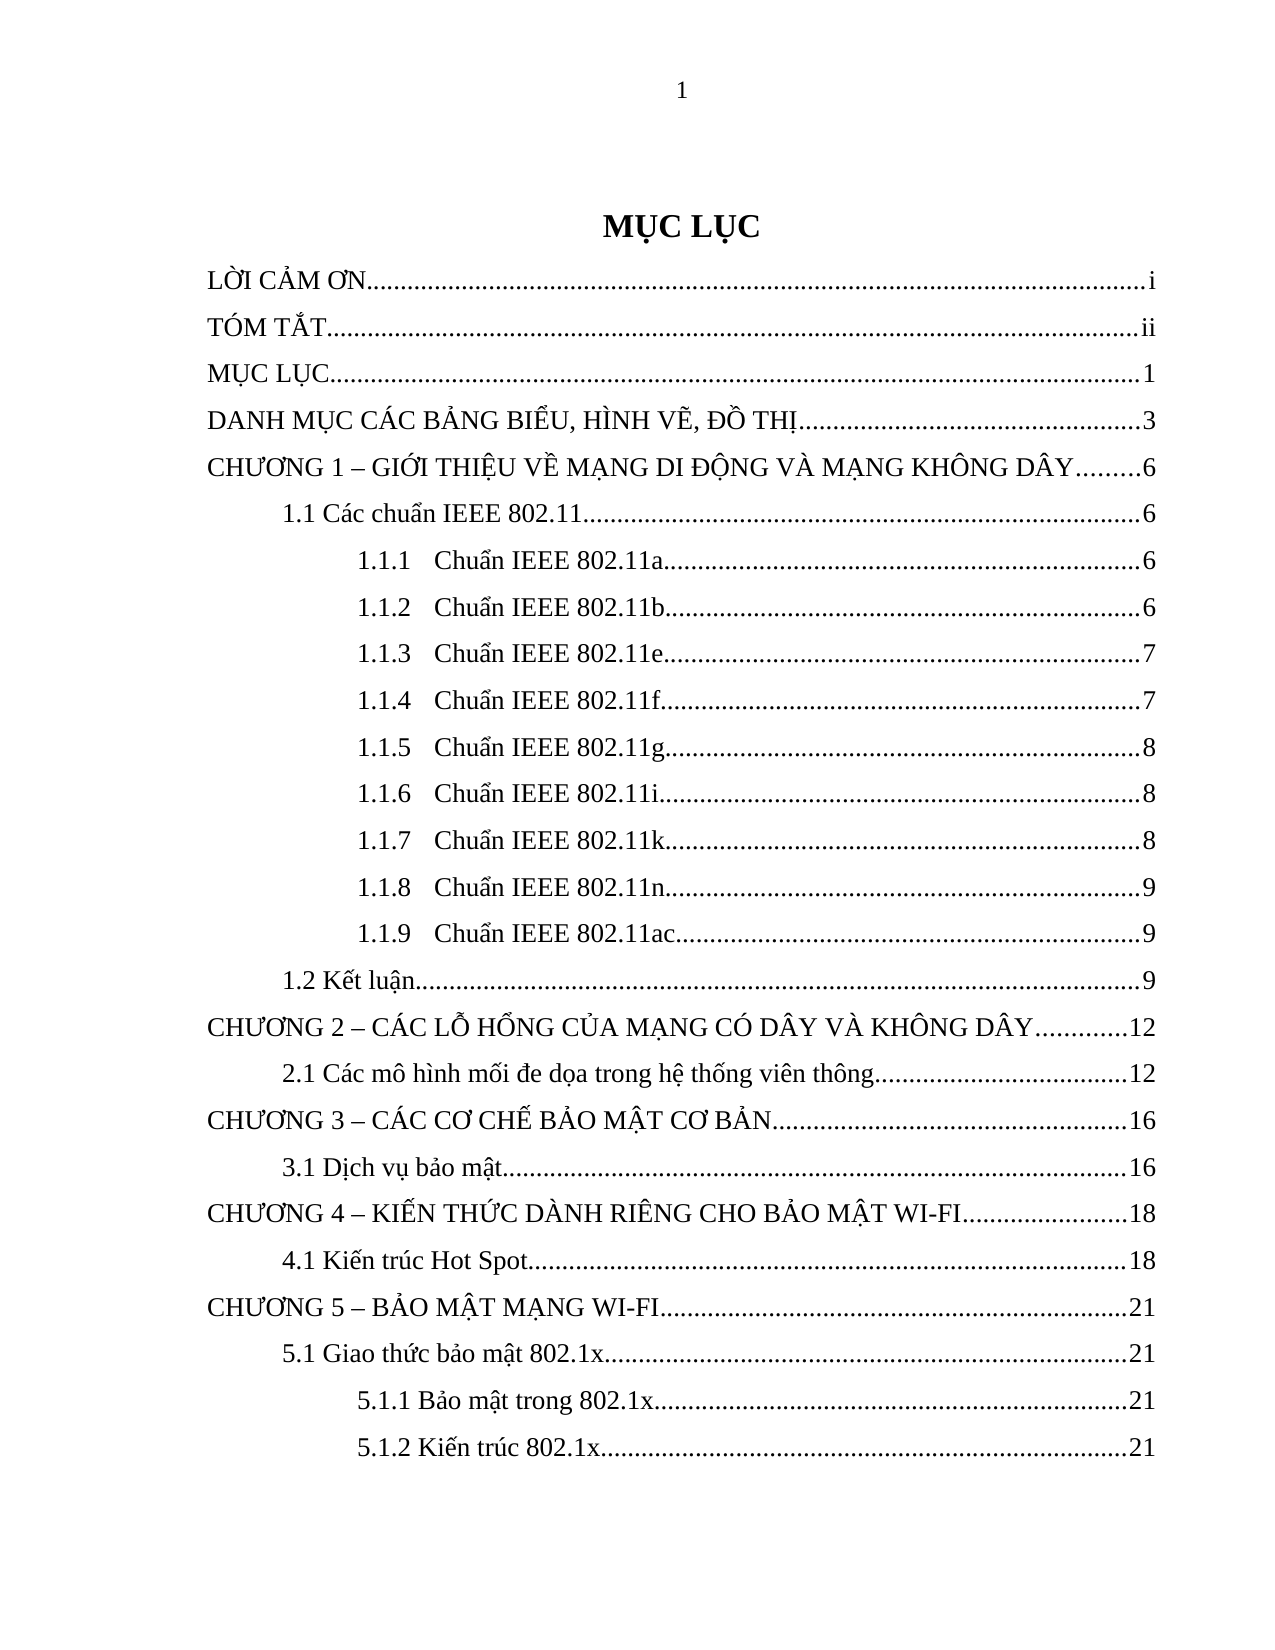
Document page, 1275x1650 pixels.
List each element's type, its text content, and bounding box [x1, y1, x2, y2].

text 4.1 Kiến trúc Hot Spot 18 [282, 1244, 1157, 1275]
text 1.1.3 Chuẩn IEEE 802.11e 7 [357, 638, 1157, 669]
text DANH MỤC CÁC BẢNG BIỂU, HÌNH VẼ, ĐỒ THỊ 3 [207, 404, 1157, 435]
text MỤC LỤC 1 [207, 358, 1157, 389]
text 1.1.4 Chuẩn IEEE 802.11f 7 [357, 684, 1157, 715]
text 5.1 Giao thức bảo mật 802.1x 21 [282, 1338, 1157, 1369]
text 1.1.7 Chuẩn IEEE 802.11k 8 [357, 824, 1157, 855]
text 1.1.5 Chuẩn IEEE 802.11g 8 [357, 731, 1157, 762]
text TÓM TẮT ii [207, 311, 1157, 342]
text CHƯƠNG 2 – CÁC LỖ HỔNG CỦA MẠNG CÓ DÂY VÀ KHÔNG DÂY 12 [207, 1011, 1157, 1042]
text CHƯƠNG 5 – BẢO MẬT MẠNG WI-FI 21 [207, 1291, 1157, 1322]
text 1.2 Kết luận 9 [282, 964, 1157, 995]
text 1.1 Các chuẩn IEEE 802.11 6 [282, 498, 1157, 529]
text 2.1 Các mô hình mối đe dọa trong hệ thống viên thông 12 [282, 1058, 1157, 1089]
text 1.1.2 Chuẩn IEEE 802.11b 6 [357, 591, 1157, 622]
text CHƯƠNG 4 – KIẾN THỨC DÀNH RIÊNG CHO BẢO MẬT WI-FI 18 [207, 1198, 1157, 1229]
text CHƯƠNG 1 – GIỚI THIỆU VỀ MẠNG DI ĐỘNG VÀ MẠNG KHÔNG DÂY 6 [207, 451, 1157, 482]
text LỜI CẢM ƠN i [207, 264, 1157, 295]
text 1.1.8 Chuẩn IEEE 802.11n 9 [357, 871, 1157, 902]
text 1.1.9 Chuẩn IEEE 802.11ac 9 [357, 918, 1157, 949]
text 1.1.1 Chuẩn IEEE 802.11a 6 [357, 544, 1157, 575]
text 1.1.6 Chuẩn IEEE 802.11i 8 [357, 778, 1157, 809]
text CHƯƠNG 3 – CÁC CƠ CHẾ BẢO MẬT CƠ BẢN 16 [207, 1104, 1157, 1135]
text MỤC LỤC [207, 207, 1157, 245]
text 5.1.1 Bảo mật trong 802.1x 21 [357, 1384, 418, 1415]
text 5.1.1 Bảo mật trong 802.1x 21 [654, 1384, 1157, 1415]
text 3.1 Dịch vụ bảo mật 16 [282, 1151, 1157, 1182]
text 5.1.2 Kiến trúc 802.1x 21 [600, 1431, 1157, 1462]
